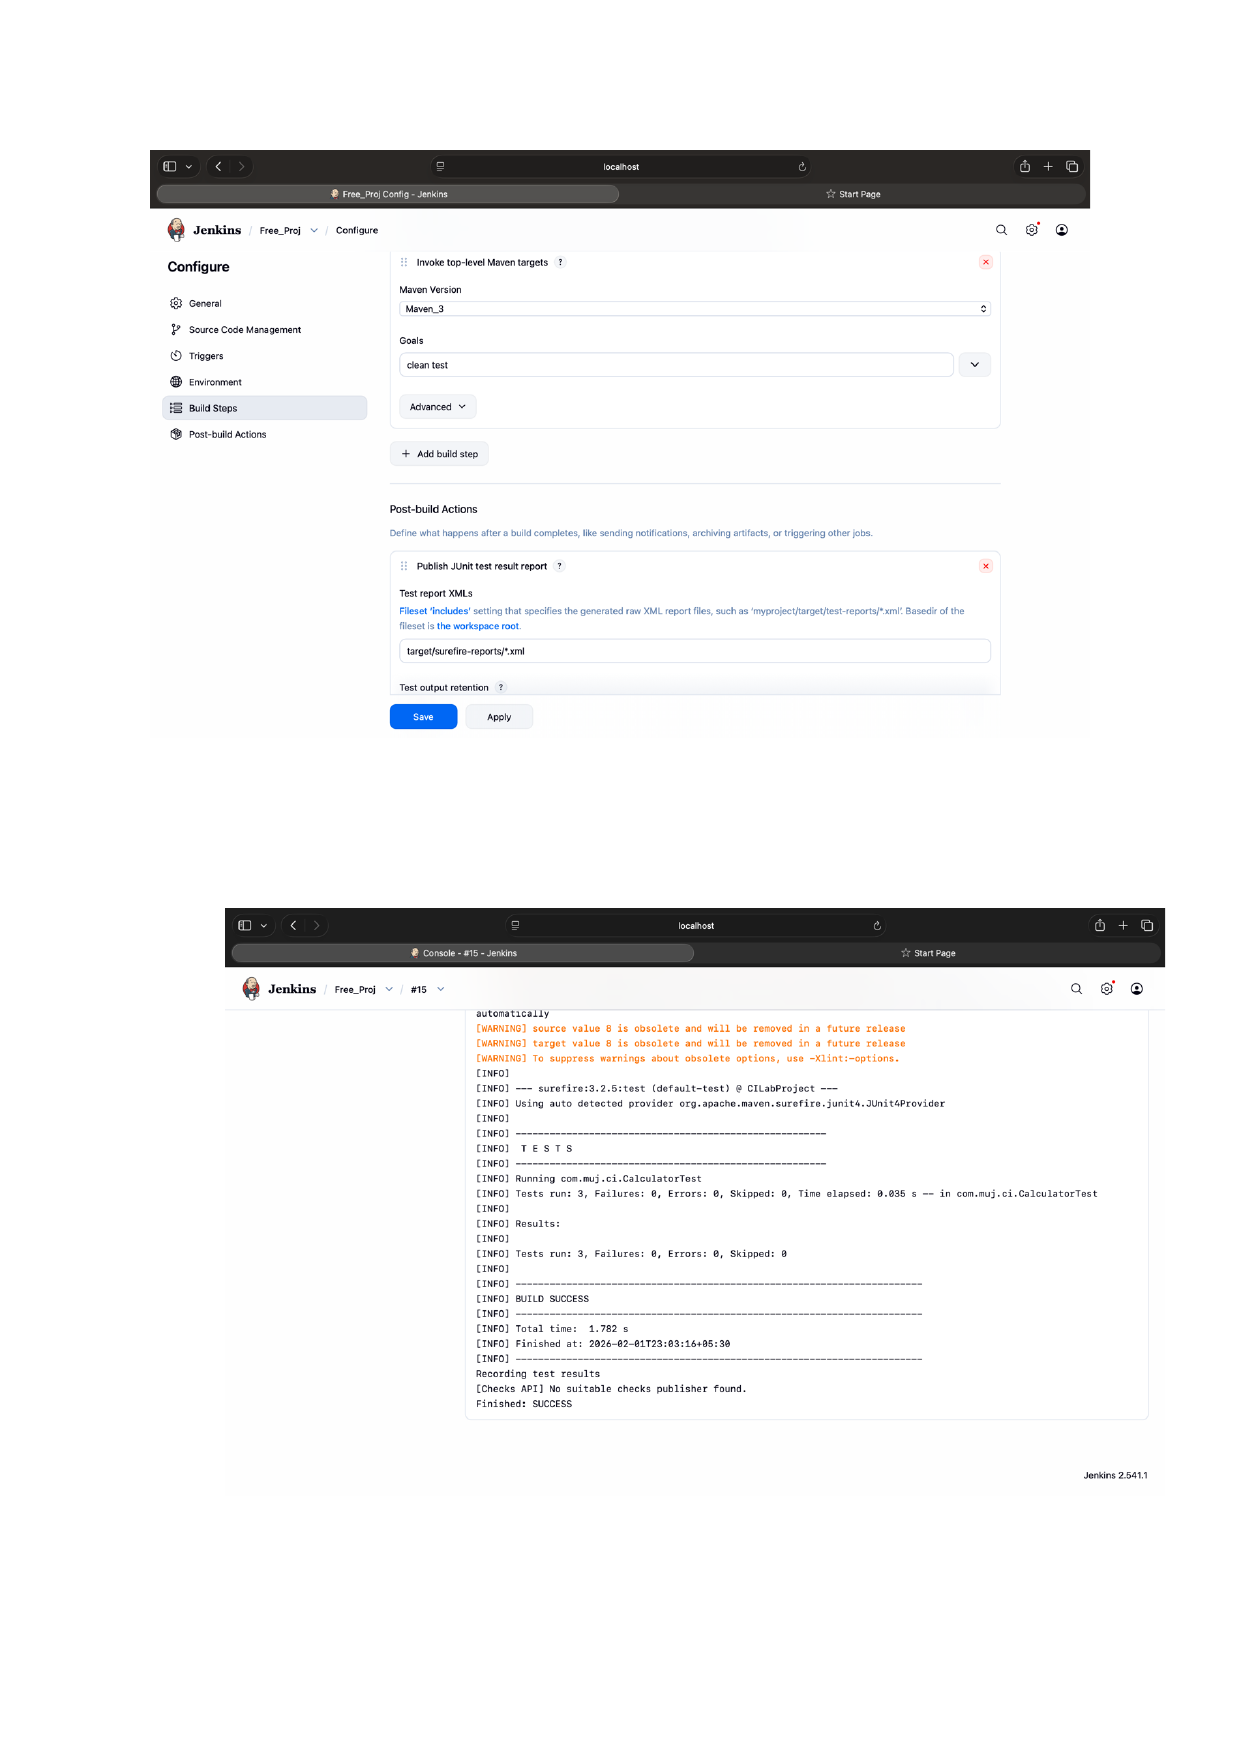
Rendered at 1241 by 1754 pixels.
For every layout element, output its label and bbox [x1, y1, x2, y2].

picture [225, 908, 1166, 1496]
picture [150, 150, 1091, 738]
